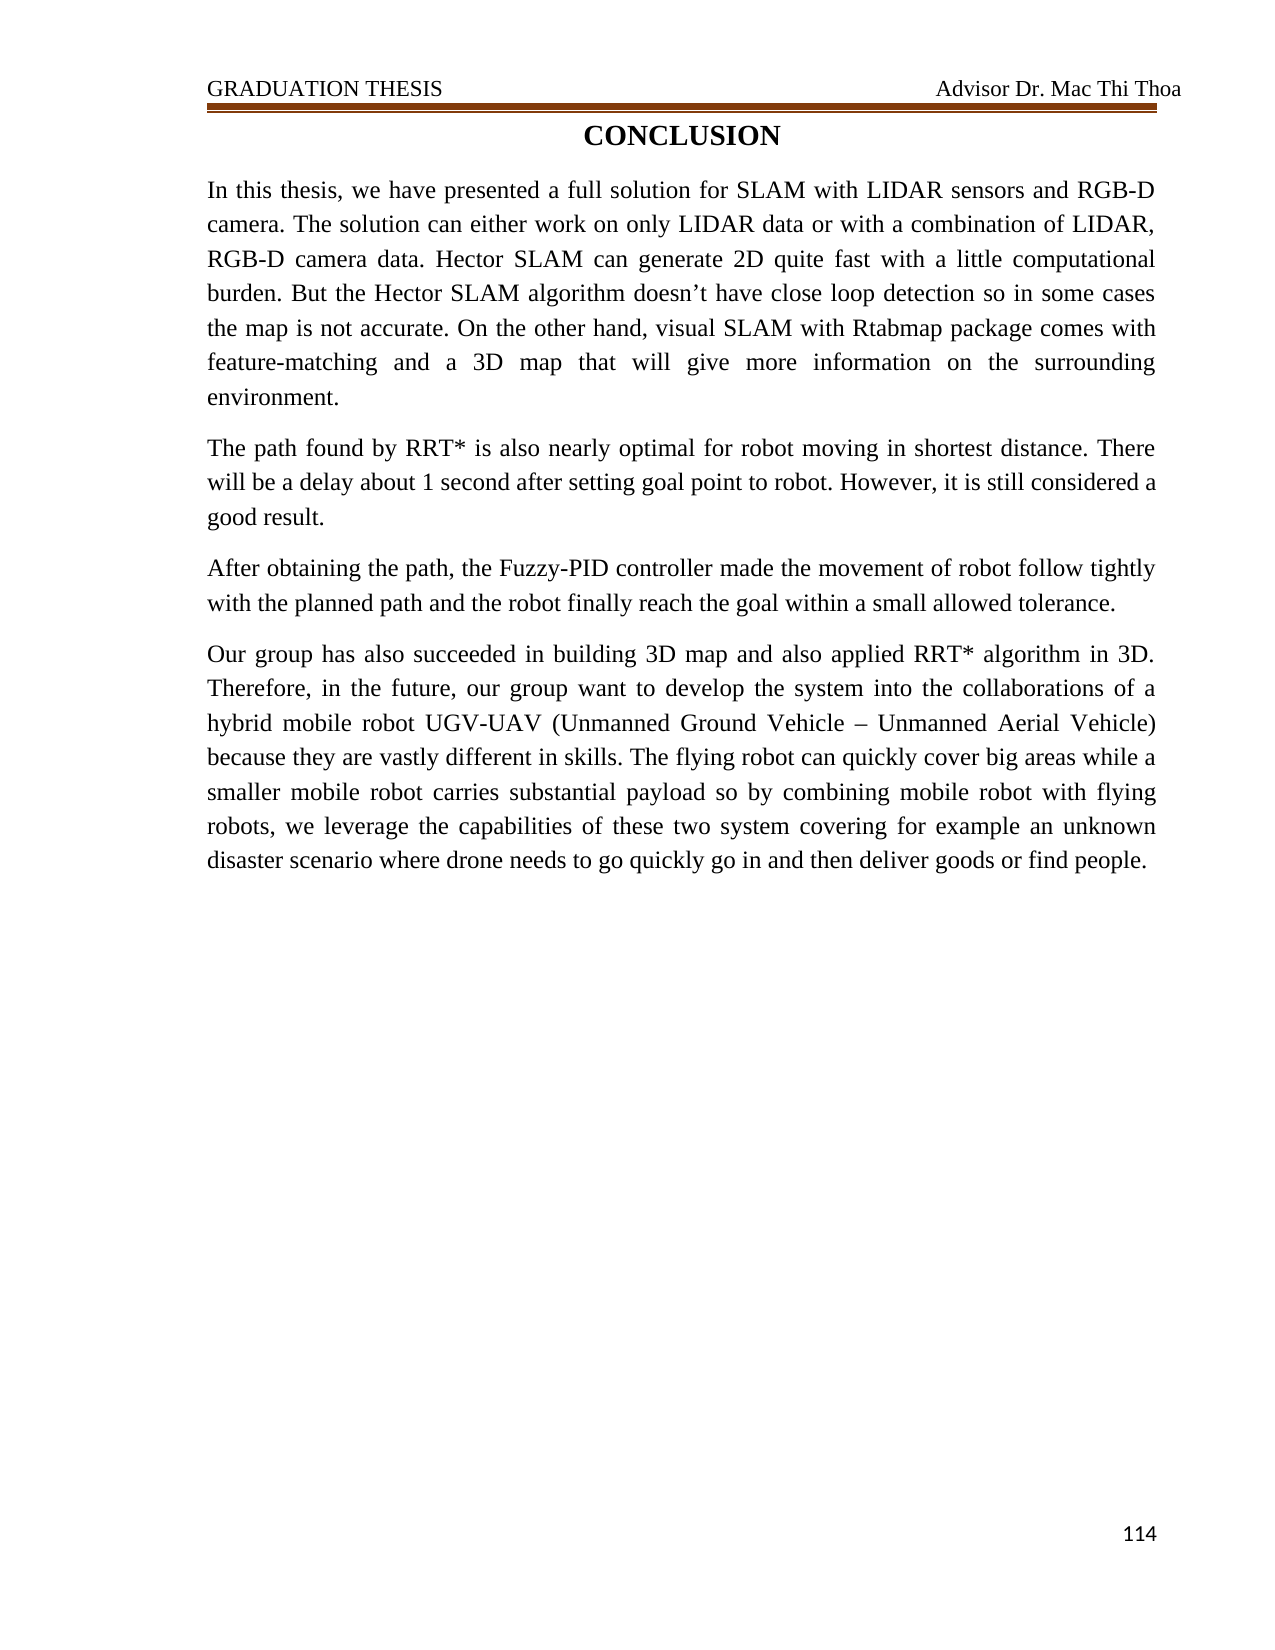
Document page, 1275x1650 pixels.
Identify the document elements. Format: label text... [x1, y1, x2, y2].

text In this thesis, we have presented a full solution for SLAM with LIDAR sensors and RGB-D camera. The solution can either work on only LIDAR data or with a combination of LIDAR, RGB-D camera data. Hector SLAM can generate 2D quite fast with a little computational burden. But the Hector SLAM algorithm doesn’t have close loop detection so in some cases the map is not accurate. On the other hand, visual SLAM with Rtabmap package comes with feature-matching and a 3D map that will give more information on the surrounding environment. [207, 175, 1157, 411]
text The path found by RRT* is also nearly optimal for robot moving in shortest distance. There will be a delay about 1 second after setting goal point to robot. However, it is still considered a good result. [207, 433, 1157, 531]
text CONCLUSION [207, 118, 1157, 152]
text Our group has also succeeded in building 3D map and also applied RRT* algorithm in 3D. Therefore, in the future, our group want to develop the system into the collaborations of a hybrid mobile robot UGV-UAV (Unmanned Ground Vehicle – Unmanned Aerial Vehicle) because they are vastly different in skills. The flying robot can quickly cover big areas while a smaller mobile robot carries substantial payload so by combining mobile robot with flying robots, we leverage the capabilities of these two system covering for example an unknown disaster scenario where drone needs to go quickly go in and then deliver goods or find people. [207, 639, 1157, 874]
text After obtaining the path, the Fuzzy-PID controller made the movement of robot follow tightly with the planned path and the robot finally reach the goal within a small allowed tolerance. [207, 553, 1157, 616]
